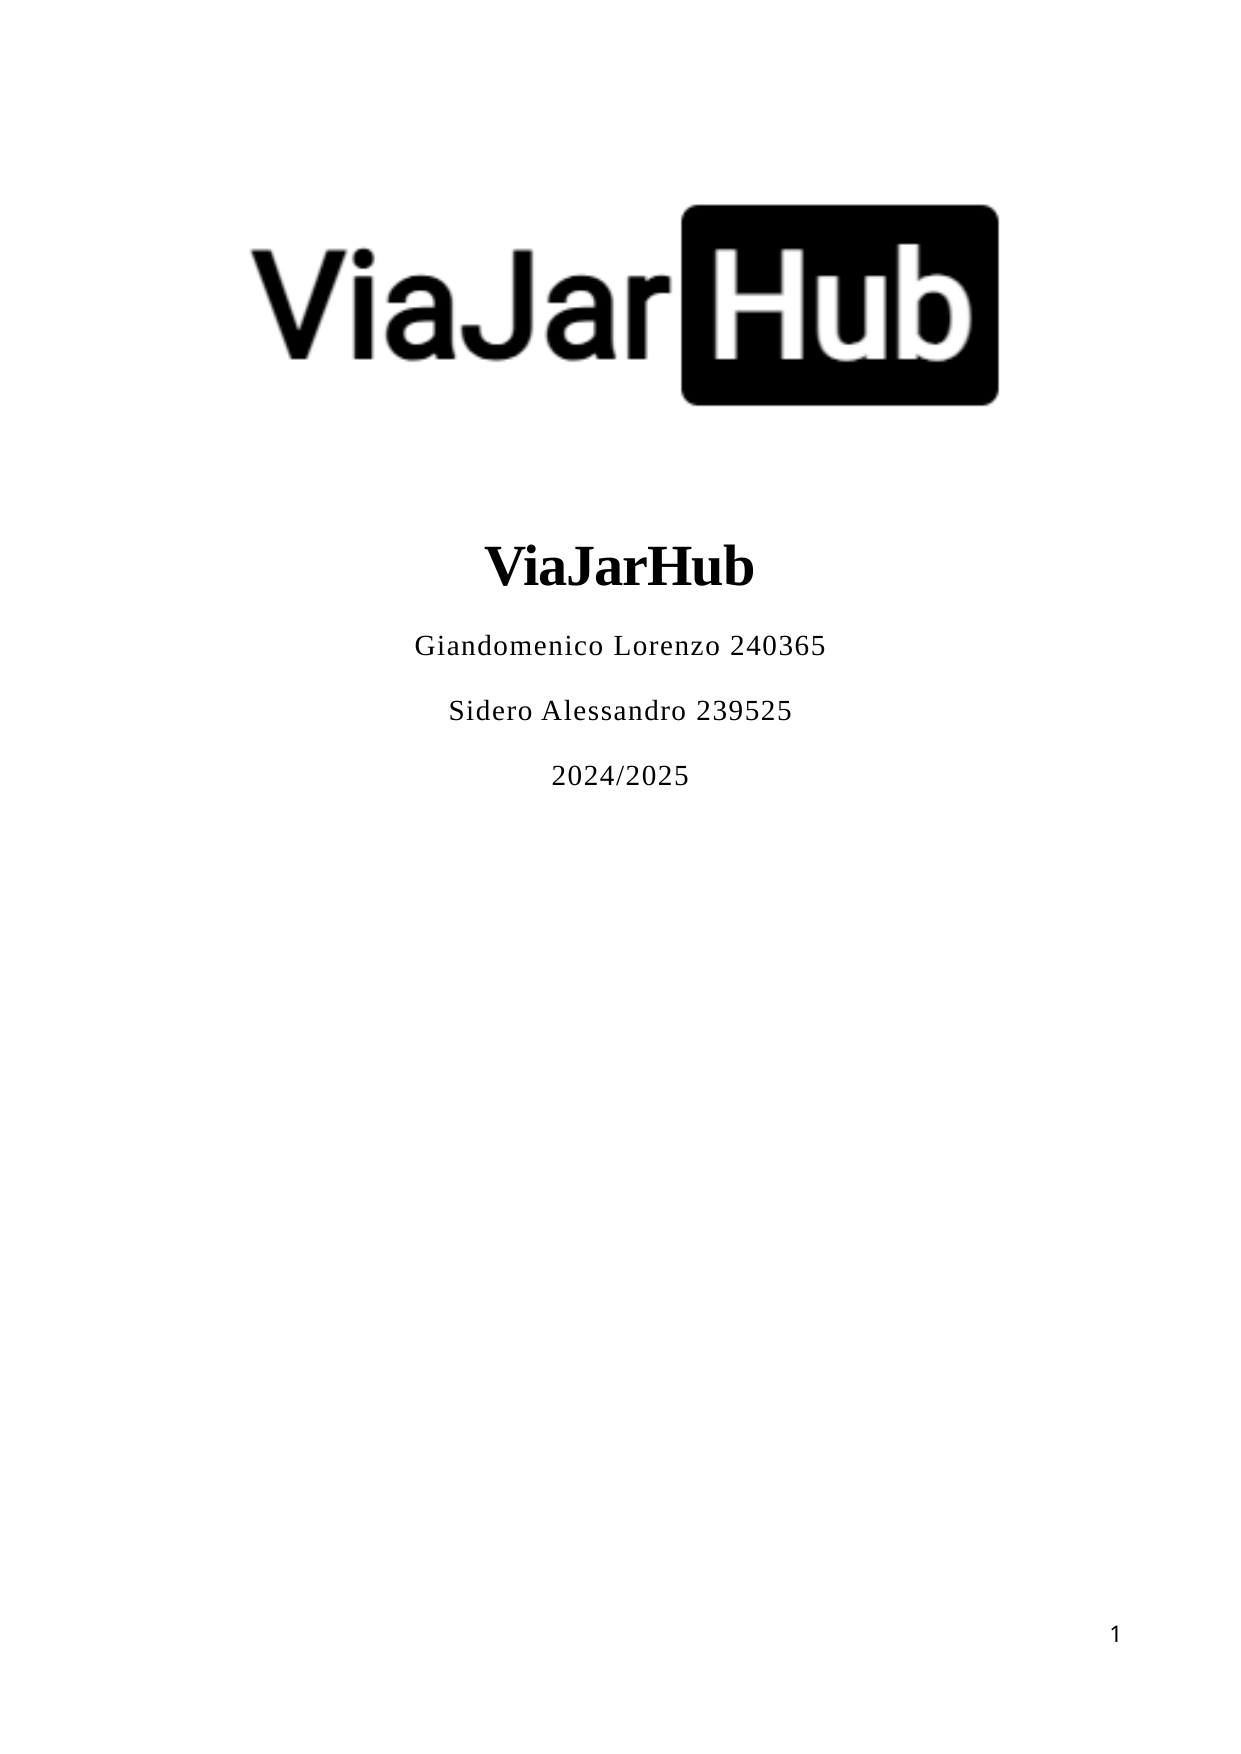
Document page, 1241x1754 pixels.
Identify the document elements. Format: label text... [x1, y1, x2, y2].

picture [192, 147, 1048, 465]
subtitle Sidero Alessandro 239525 [118, 693, 1122, 726]
subtitle Giandomenico Lorenzo 240365 [118, 628, 1122, 661]
title ViaJarHub [118, 531, 1122, 598]
subtitle 2024/2025 [118, 758, 1122, 792]
